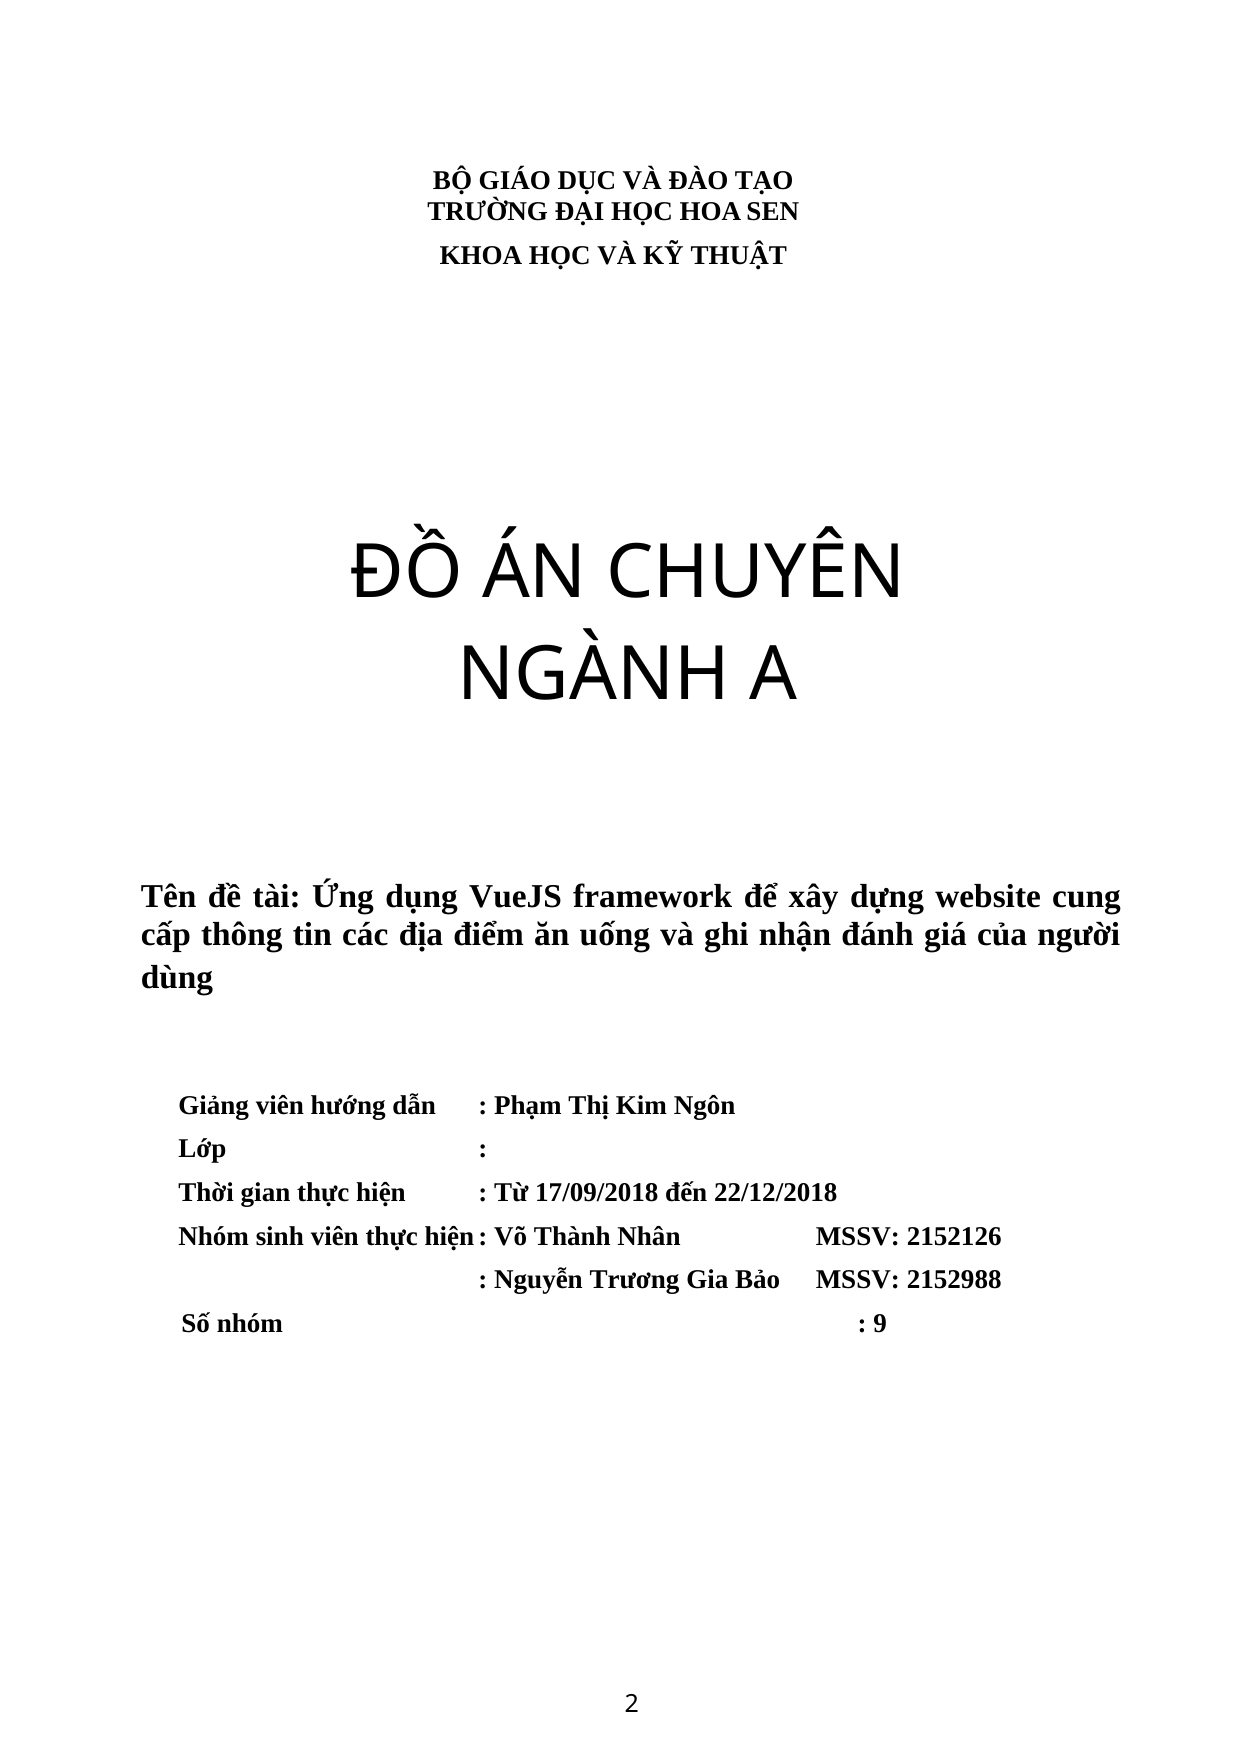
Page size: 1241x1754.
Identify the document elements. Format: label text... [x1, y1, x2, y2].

text : Nguyễn Trương Gia Bảo MSSV: 2152988 [141, 1263, 1122, 1295]
text Nhóm sinh viên thực hiện : Võ Thành Nhân MSSV: 2152126 [141, 1220, 1122, 1251]
text Tên đề tài: Ứng dụng VueJS framework để xây dựng website cung cấp thông tin các địa điểm ăn uống và ghi nhận đánh giá của người dùng [141, 876, 1122, 998]
text Thời gian thực hiện : Từ 17/09/2018 đến 22/12/2018 [141, 1176, 1122, 1207]
text Lớp : [141, 1133, 1122, 1164]
text Giảng viên hướng dẫn : Phạm Thị Kim Ngôn [141, 1089, 1122, 1120]
text Số nhóm : 9 [141, 1307, 1122, 1338]
table_header BỘ GIÁO DỤC VÀ ĐÀO TẠO TRƯỜNG ĐẠI HỌC HOA SEN KHOA HỌC VÀ KỸ THUẬT [111, 118, 1115, 304]
